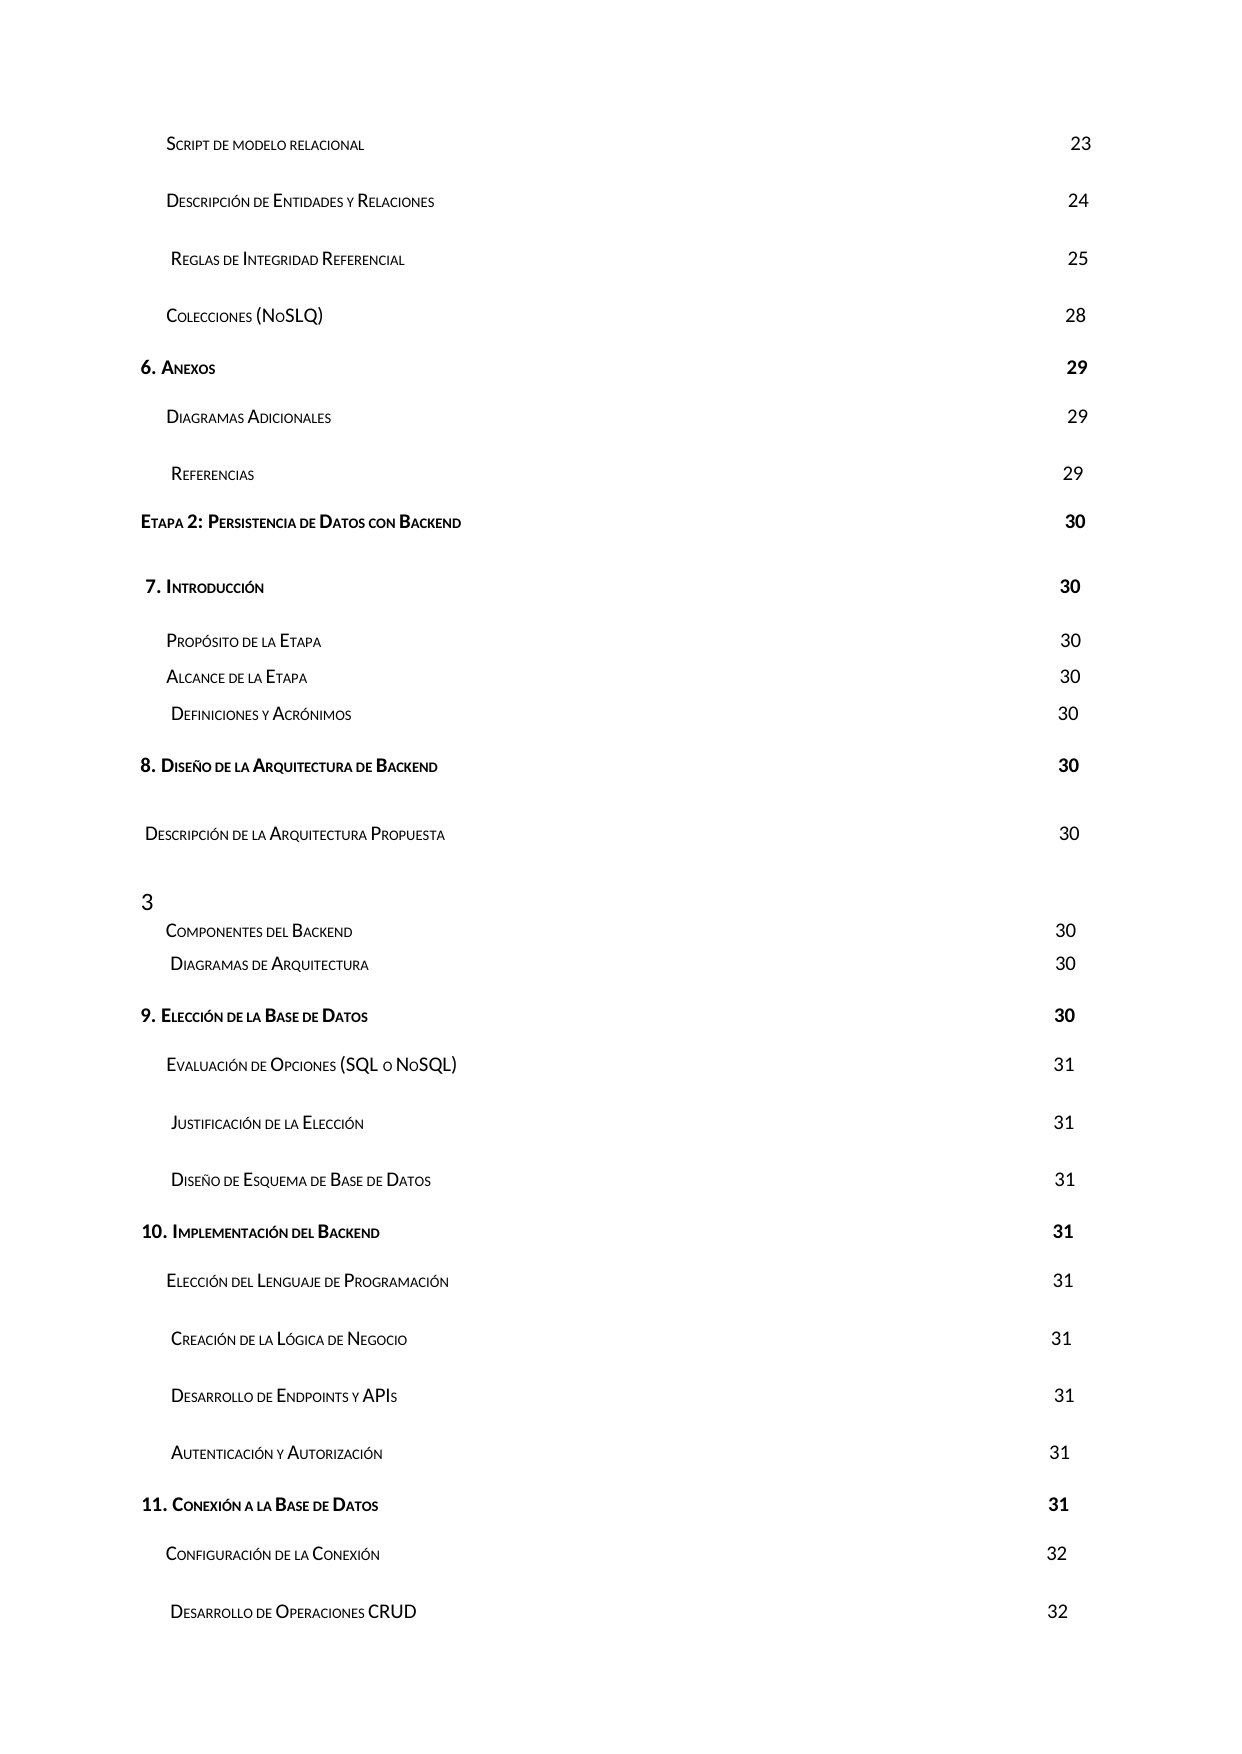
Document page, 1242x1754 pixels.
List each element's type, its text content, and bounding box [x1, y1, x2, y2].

text 9. ELECCIÓN DE LA BASE DE DATOS 30 [140, 1002, 1126, 1028]
text DESARROLLO DE OPERACIONES CRUD 32 [166, 1598, 1104, 1623]
text EVALUACIÓN DE OPCIONES (SQL O NOSQL) 31 [164, 1052, 1104, 1077]
text REGLAS DE INTEGRIDAD REFERENCIAL 25 [165, 245, 1104, 270]
text CONFIGURACIÓN DE LA CONEXIÓN 32 [166, 1541, 1104, 1566]
text DISEÑO DE ESQUEMA DE BASE DE DATOS 31 [164, 1166, 1104, 1192]
text AUTENTICACIÓN Y AUTORIZACIÓN 31 [165, 1439, 1104, 1465]
text ETAPA 2: PERSISTENCIA DE DATOS CON BACKEND 30 [140, 508, 1104, 534]
text SCRIPT DE MODELO RELACIONAL 23 [165, 130, 1104, 156]
text DIAGRAMAS DE ARQUITECTURA 30 [166, 950, 1104, 976]
text COLECCIONES (NOSLQ) 28 [165, 302, 1104, 327]
text 6. ANEXOS 29 [140, 354, 1126, 379]
text 3 [141, 886, 1126, 917]
text COMPONENTES DEL BACKEND 30 [166, 917, 1104, 942]
text PROPÓSITO DE LA ETAPA 30 [165, 627, 1104, 652]
text JUSTIFICACIÓN DE LA ELECCIÓN 31 [164, 1109, 1104, 1134]
text DESCRIPCIÓN DE LA ARQUITECTURA PROPUESTA 30 [140, 820, 1104, 845]
text DESCRIPCIÓN DE ENTIDADES Y RELACIONES 24 [165, 187, 1104, 213]
text 11. CONEXIÓN A LA BASE DE DATOS 31 [141, 1491, 1126, 1517]
text DEFINICIONES Y ACRÓNIMOS 30 [165, 700, 1104, 726]
text DESARROLLO DE ENDPOINTS Y APIS 31 [165, 1382, 1104, 1407]
text ALCANCE DE LA ETAPA 30 [165, 664, 1104, 689]
text CREACIÓN DE LA LÓGICA DE NEGOCIO 31 [165, 1325, 1104, 1350]
text 8. DISEÑO DE LA ARQUITECTURA DE BACKEND 30 [140, 752, 1104, 778]
text ELECCIÓN DEL LENGUAJE DE PROGRAMACIÓN 31 [165, 1267, 1104, 1293]
text DIAGRAMAS ADICIONALES 29 [166, 403, 1104, 429]
text 10. IMPLEMENTACIÓN DEL BACKEND 31 [141, 1218, 1126, 1244]
text 7. INTRODUCCIÓN 30 [140, 573, 1104, 599]
text REFERENCIAS 29 [166, 461, 1104, 486]
